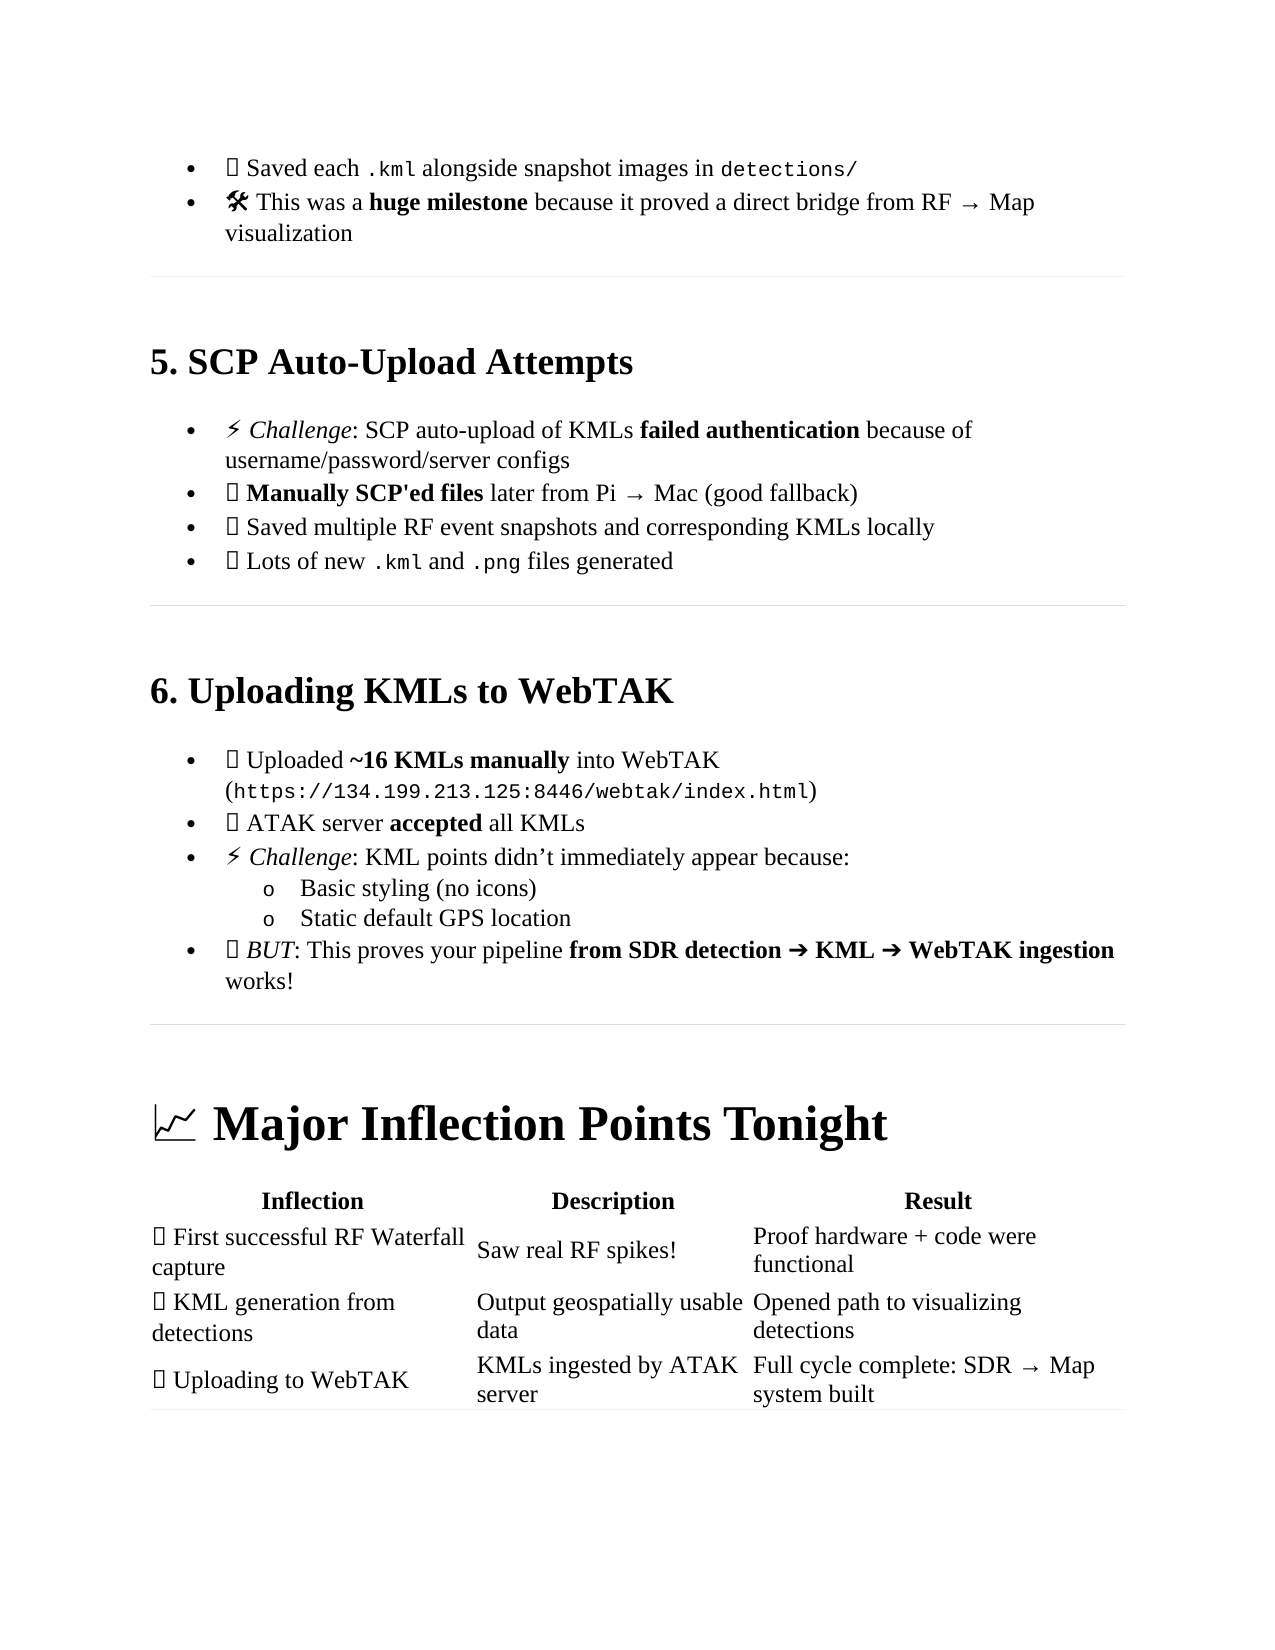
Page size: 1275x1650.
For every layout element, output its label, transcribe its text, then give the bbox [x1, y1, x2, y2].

table_cell 📂 KML generation from detections [150, 1283, 475, 1348]
table_header Result [751, 1185, 1125, 1217]
table_cell 🌐 Uploading to WebTAK [150, 1349, 475, 1409]
list ✅ Saved multiple RF event snapshots and corresponding KMLs locally [187, 508, 1125, 542]
text 5. SCP Auto-Upload Attempts [150, 339, 1125, 382]
list Basic styling (no icons) [262, 873, 1125, 903]
list 🔥 BUT: This proves your pipeline from SDR detection ➔ KML ➔ WebTAK ingestion works! [187, 932, 1125, 995]
table_cell Full cycle complete: SDR → Map system built [751, 1349, 1125, 1409]
list ⚡️ Challenge: KML points didn’t immediately appear because: [187, 839, 1125, 873]
table_cell 📡 First successful RF Waterfall capture [150, 1217, 475, 1282]
list ✅ Uploaded ~16 KMLs manually into WebTAK (https://134.199.213.125:8446/webtak/index.html) [187, 741, 1125, 805]
table_header Description [475, 1185, 751, 1217]
list ✅ ATAK server accepted all KMLs [187, 805, 1125, 839]
table_cell Saw real RF spikes! [475, 1217, 751, 1282]
table_cell KMLs ingested by ATAK server [475, 1349, 751, 1409]
text 6. Uploading KMLs to WebTAK [150, 669, 1125, 712]
text 📈 Major Inflection Points Tonight [150, 1087, 1125, 1156]
table_cell Proof hardware + code were functional [751, 1217, 1125, 1282]
list Static default GPS location [262, 903, 1125, 932]
list 🛠️ This was a huge milestone because it proved a direct bridge from RF → Map visualization [187, 184, 1125, 247]
list ✅ Saved each .kml alongside snapshot images in detections/ [187, 150, 1125, 184]
table_cell Output geospatially usable data [475, 1283, 751, 1348]
list 📂 Lots of new .kml and .png files generated [187, 542, 1125, 577]
table_cell Opened path to visualizing detections [751, 1283, 1125, 1348]
list ✅ Manually SCP'ed files later from Pi → Mac (good fallback) [187, 474, 1125, 508]
list ⚡️ Challenge: SCP auto-upload of KMLs failed authentication because of username/password/server configs [187, 412, 1125, 474]
table_header Inflection [150, 1185, 475, 1217]
